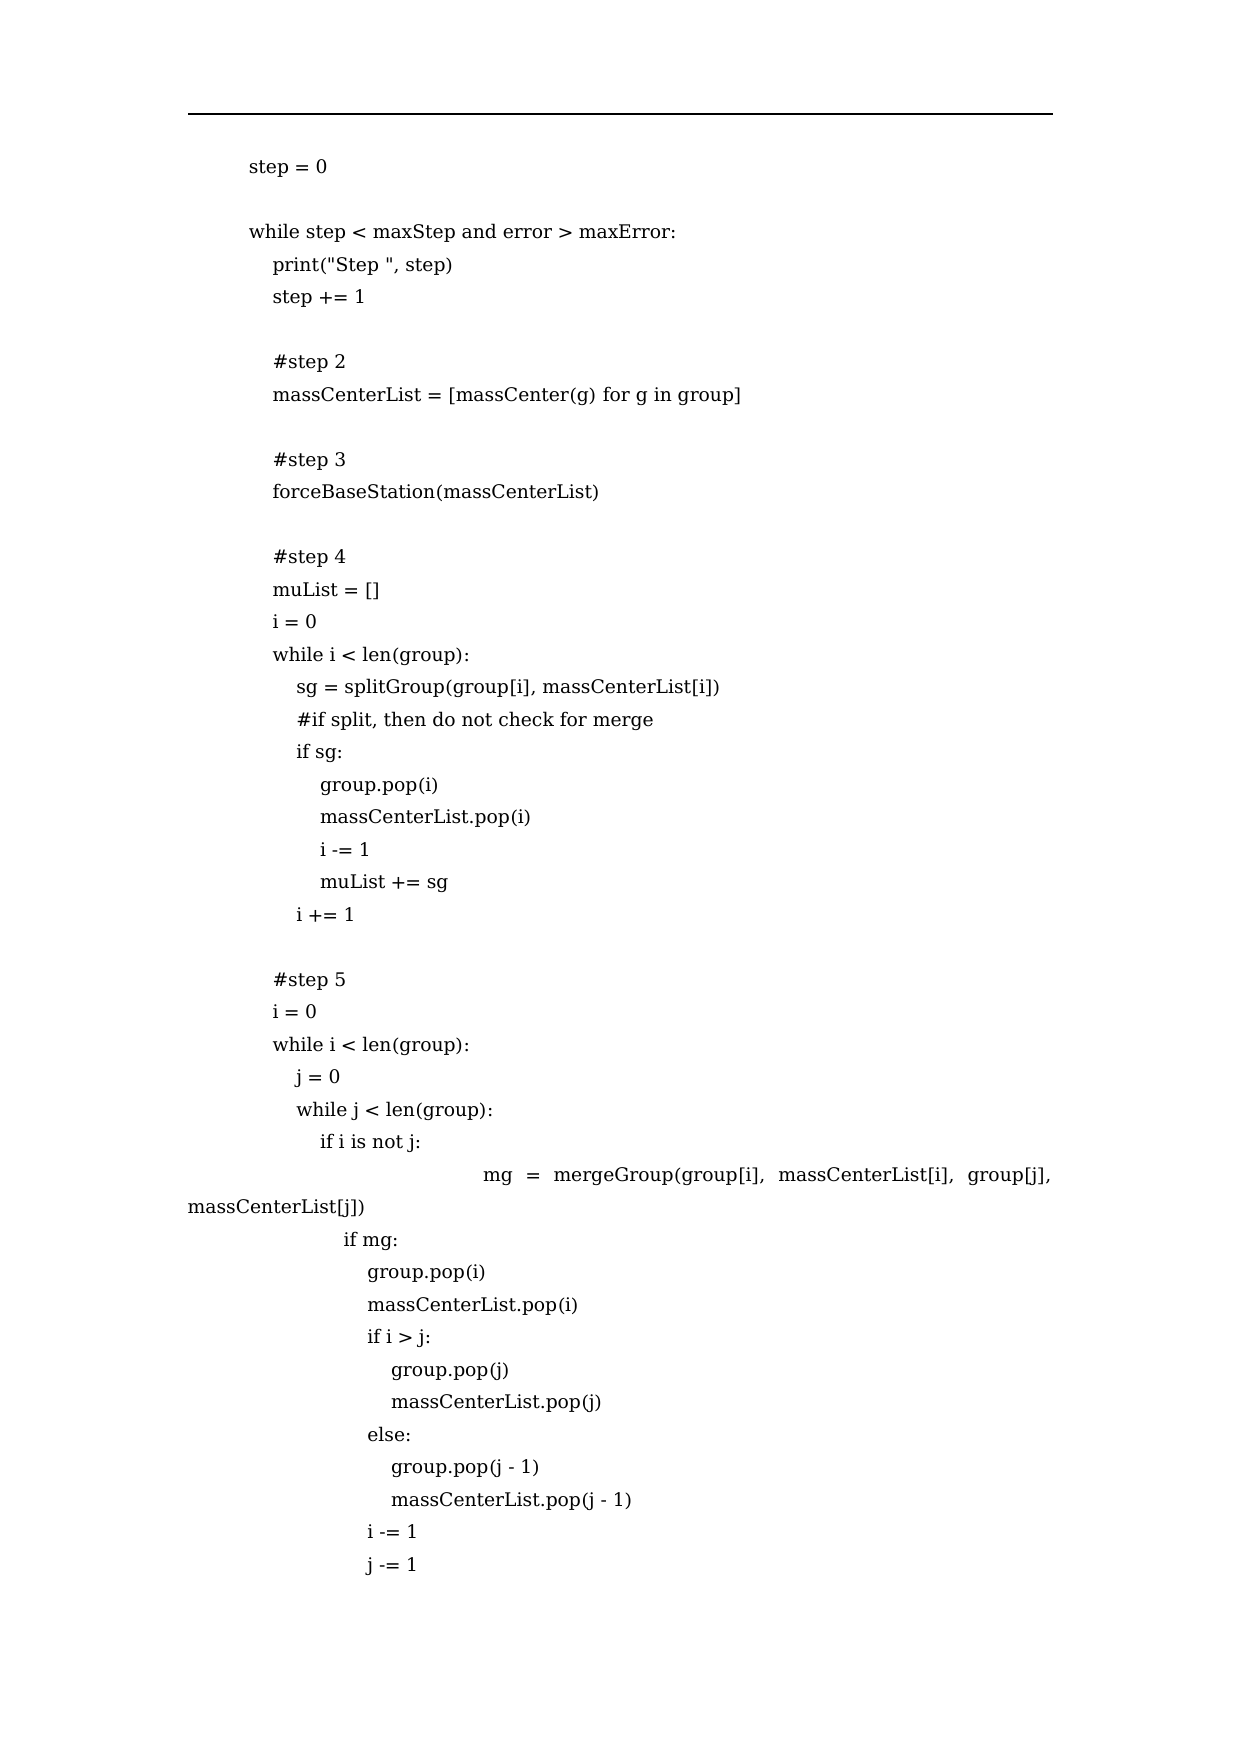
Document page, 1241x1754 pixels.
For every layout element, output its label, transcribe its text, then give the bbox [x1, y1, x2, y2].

text if mg: [187, 1222, 1053, 1255]
text step += 1 [187, 280, 1053, 312]
text muList = [] [187, 572, 1053, 605]
text i = 0 [187, 995, 1053, 1027]
text while j < len(group): [187, 1092, 1053, 1125]
text i += 1 [187, 897, 1053, 930]
text if sg: [187, 735, 1053, 767]
text group.pop(j) [187, 1352, 1053, 1385]
text while step < maxStep and error > maxError: [187, 215, 1053, 247]
text step = 0 [187, 150, 1053, 182]
text print("Step ", step) [187, 247, 1053, 280]
text massCenterList = [massCenter(g) for g in group] [187, 377, 1053, 410]
text #step 5 [187, 962, 1053, 995]
text while i < len(group): [187, 1027, 1053, 1060]
text massCenterList.pop(i) [187, 800, 1053, 832]
text sg = splitGroup(group[i], massCenterList[i]) [187, 670, 1053, 702]
text #if split, then do not check for merge [187, 702, 1053, 735]
text else: [187, 1417, 1053, 1450]
text muList += sg [187, 865, 1053, 897]
text j -= 1 [187, 1547, 1053, 1580]
text i -= 1 [187, 1515, 1053, 1547]
text #step 4 [187, 540, 1053, 572]
text if i > j: [187, 1320, 1053, 1352]
text i -= 1 [187, 832, 1053, 865]
text i = 0 [187, 605, 1053, 637]
text mg = mergeGroup(group[i], massCenterList[i], group[j], massCenterList[j]) [187, 1157, 1053, 1222]
text #step 2 [187, 345, 1053, 377]
text massCenterList.pop(i) [187, 1287, 1053, 1320]
text while i < len(group): [187, 637, 1053, 670]
text massCenterList.pop(j) [187, 1385, 1053, 1417]
text j = 0 [187, 1060, 1053, 1092]
text forceBaseStation(massCenterList) [187, 475, 1053, 507]
text #step 3 [187, 442, 1053, 475]
text if i is not j: [187, 1125, 1053, 1157]
text massCenterList.pop(j - 1) [187, 1482, 1053, 1515]
text group.pop(i) [187, 1255, 1053, 1287]
text group.pop(j - 1) [187, 1450, 1053, 1482]
text group.pop(i) [187, 767, 1053, 800]
